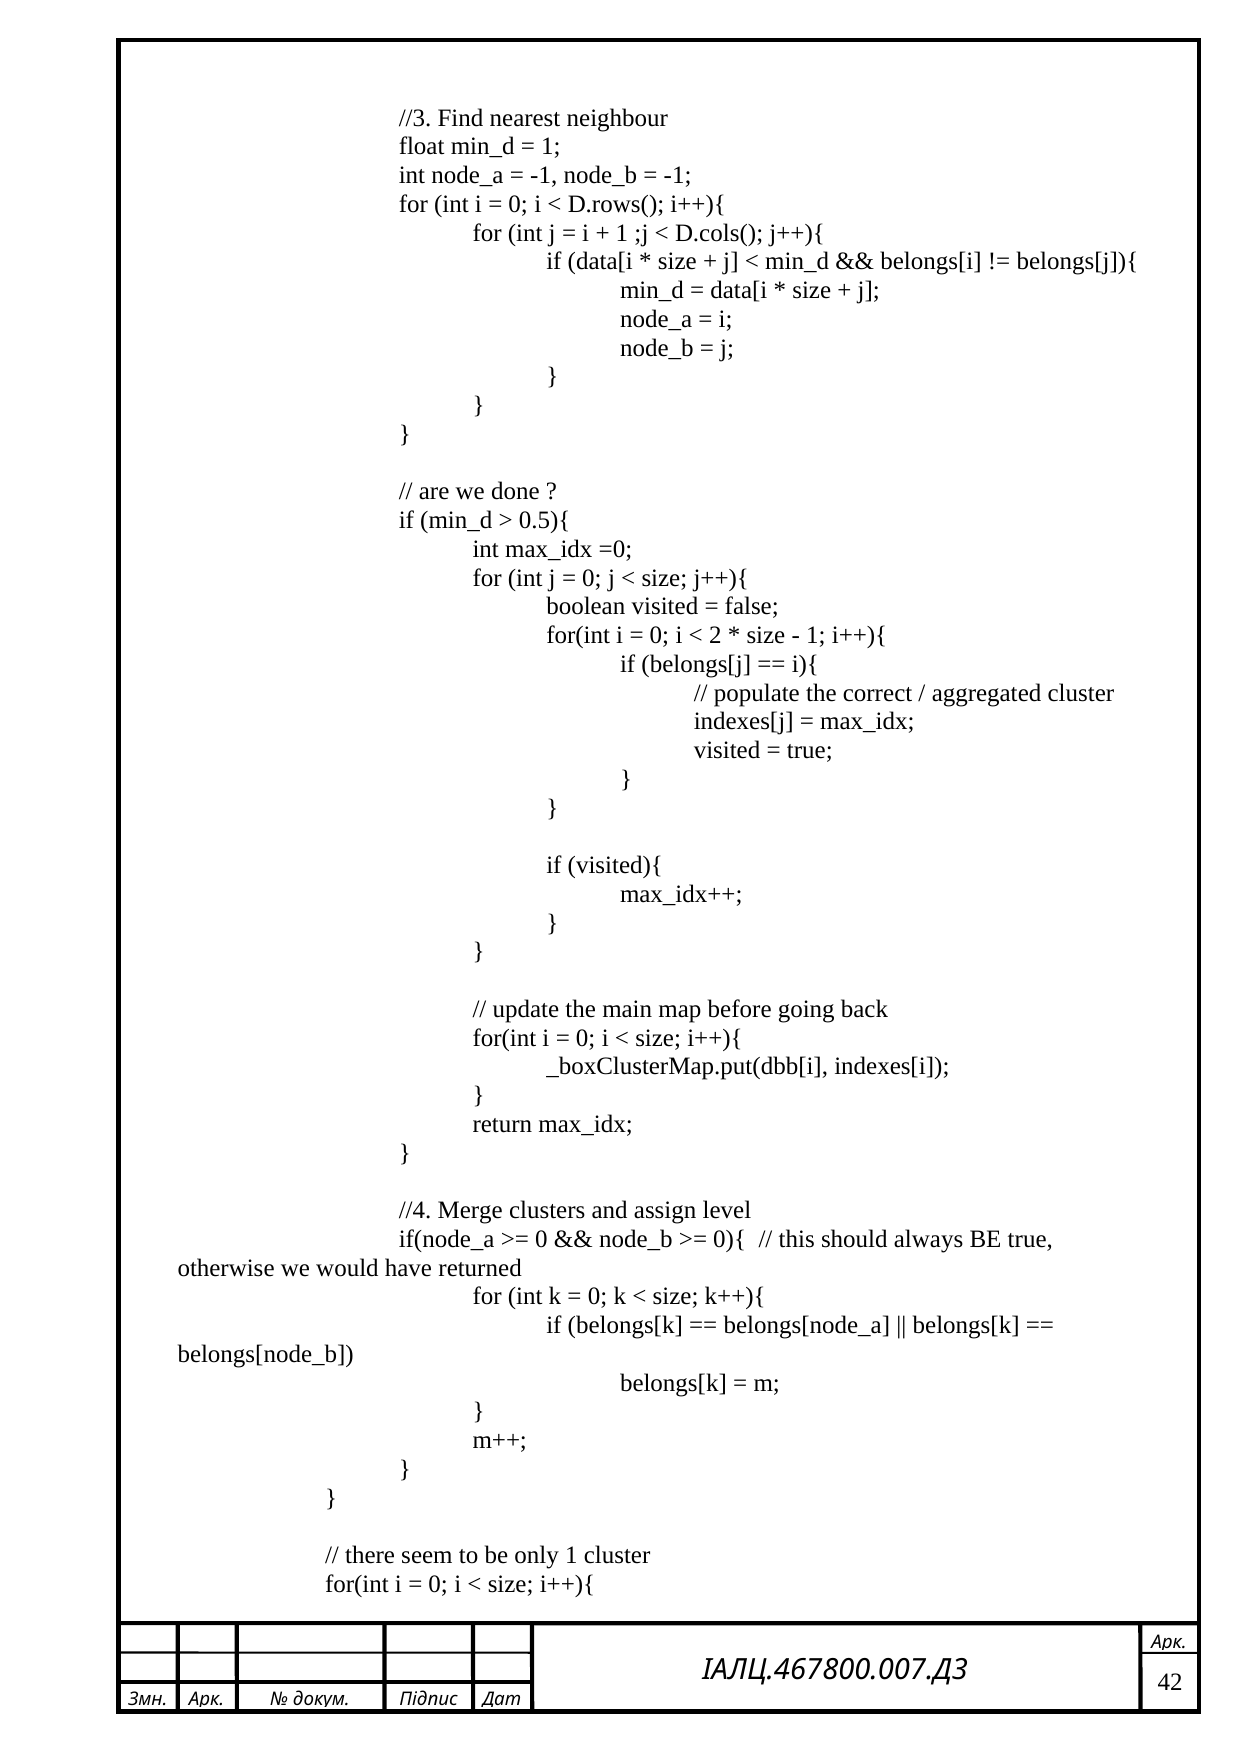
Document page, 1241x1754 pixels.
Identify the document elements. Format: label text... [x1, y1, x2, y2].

text } [177, 1454, 1152, 1483]
text //4. Merge clusters and assign level [177, 1195, 1152, 1224]
text // populate the correct / aggregated cluster [177, 678, 1152, 706]
text boolean visited = false; [177, 591, 1152, 620]
text // are we done ? [177, 476, 1152, 505]
text for (int i = 0; i < D.rows(); i++){ [177, 189, 1152, 218]
text } [177, 936, 1152, 965]
text if (visited){ [177, 850, 1152, 879]
text } [177, 1138, 1152, 1166]
text float min_d = 1; [177, 131, 1152, 160]
text for(int i = 0; i < 2 * size - 1; i++){ [177, 620, 1152, 649]
text if (data[i * size + j] < min_d && belongs[i] != belongs[j]){ [177, 246, 1152, 275]
text for(int i = 0; i < size; i++){ [177, 1023, 1152, 1051]
text } [177, 764, 1152, 793]
text for (int j = 0; j < size; j++){ [177, 563, 1152, 591]
text m++; [177, 1425, 1152, 1454]
text } [177, 1483, 1152, 1511]
text if (belongs[k] == belongs[node_a] || belongs[k] == belongs[node_b]) [177, 1310, 1152, 1368]
text } [177, 908, 1152, 936]
text } [177, 793, 1152, 821]
text return max_idx; [177, 1109, 1152, 1138]
text } [177, 361, 1152, 390]
text if (min_d > 0.5){ [177, 505, 1152, 534]
text //3. Find nearest neighbour [177, 103, 1152, 131]
text min_d = data[i * size + j]; [177, 275, 1152, 304]
text for (int k = 0; k < size; k++){ [177, 1281, 1152, 1310]
text } [177, 1396, 1152, 1425]
text if (belongs[j] == i){ [177, 649, 1152, 678]
text if(node_a >= 0 && node_b >= 0){ // this should always BE true, otherwise we would have returned [177, 1224, 1152, 1281]
text belongs[k] = m; [177, 1368, 1152, 1396]
text indexes[j] = max_idx; [177, 706, 1152, 735]
text for (int j = i + 1 ;j < D.cols(); j++){ [177, 218, 1152, 246]
text max_idx++; [177, 879, 1152, 908]
text node_b = j; [177, 333, 1152, 361]
text _boxClusterMap.put(dbb[i], indexes[i]); [177, 1051, 1152, 1080]
text } [177, 1080, 1152, 1109]
text int node_a = -1, node_b = -1; [177, 160, 1152, 189]
text node_a = i; [177, 304, 1152, 333]
text for(int i = 0; i < size; i++){ [177, 1569, 1152, 1598]
text int max_idx =0; [177, 534, 1152, 563]
text } [177, 419, 1152, 448]
text // there seem to be only 1 cluster [177, 1540, 1152, 1569]
text // update the main map before going back [177, 994, 1152, 1023]
text } [177, 390, 1152, 419]
text visited = true; [177, 735, 1152, 764]
